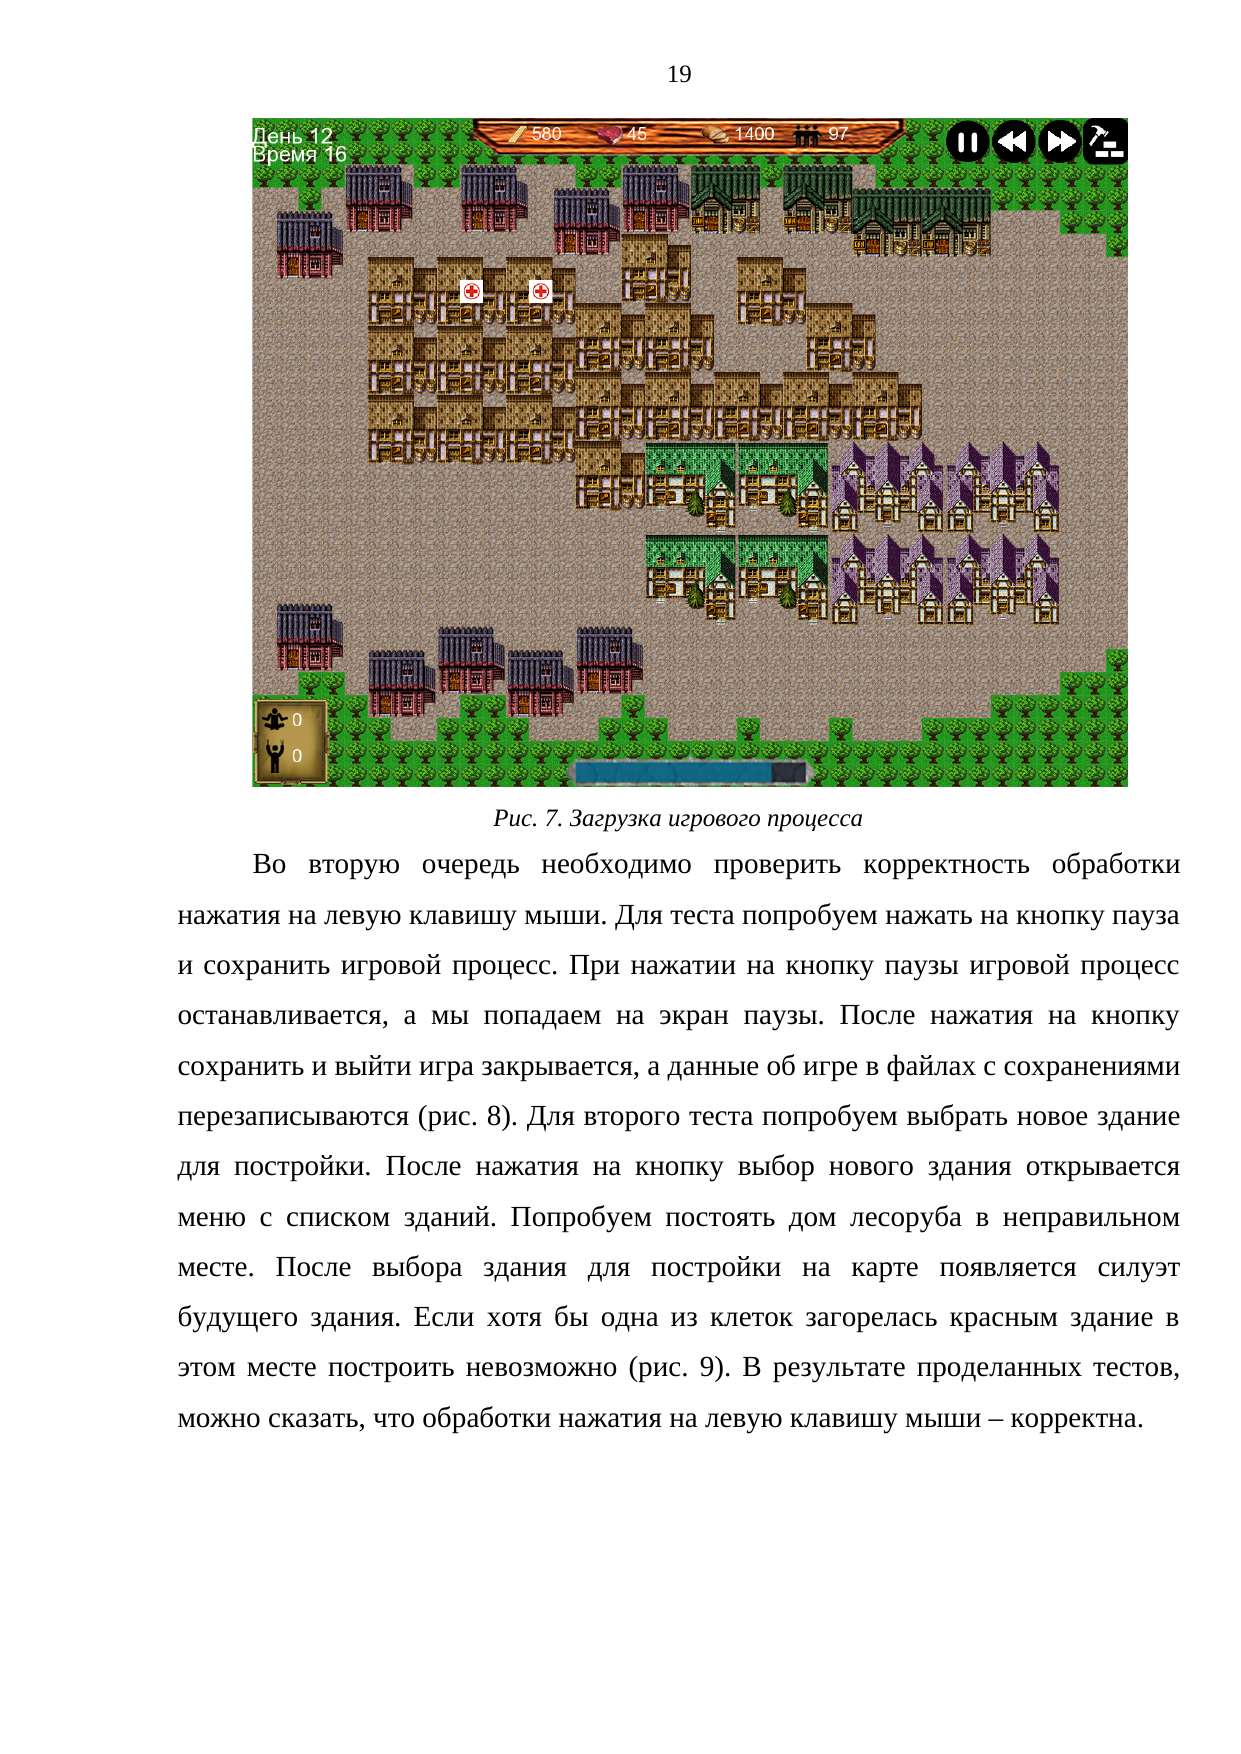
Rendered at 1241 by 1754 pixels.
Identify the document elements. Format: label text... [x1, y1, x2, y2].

text Рис. 7. Загрузка игрового процесса [177, 803, 1181, 832]
text Во вторую очередь необходимо проверить корректность обработки нажатия на левую клавишу мыши. Для теста попробуем нажать на кнопку пауза и сохранить игровой процесс. При нажатии на кнопку паузы игровой процесс останавливается, а мы попадаем на экран паузы. После нажатия на кнопку сохранить и выйти игра закрывается, а данные об игре в файлах с сохранениями перезаписываются (рис. 8). Для второго теста попробуем выбрать новое здание для постройки. После нажатия на кнопку выбор нового здания открывается меню с списком зданий. Попробуем постоять дом лесоруба в неправильном месте. После выбора здания для постройки на карте появляется силуэт будущего здания. Если хотя бы одна из клеток загорелась красным здание в этом месте построить невозможно (рис. 9). В результате проделанных тестов, можно сказать, что обработки нажатия на левую клавишу мыши – корректна. [177, 846, 1181, 1433]
picture [252, 118, 1128, 787]
